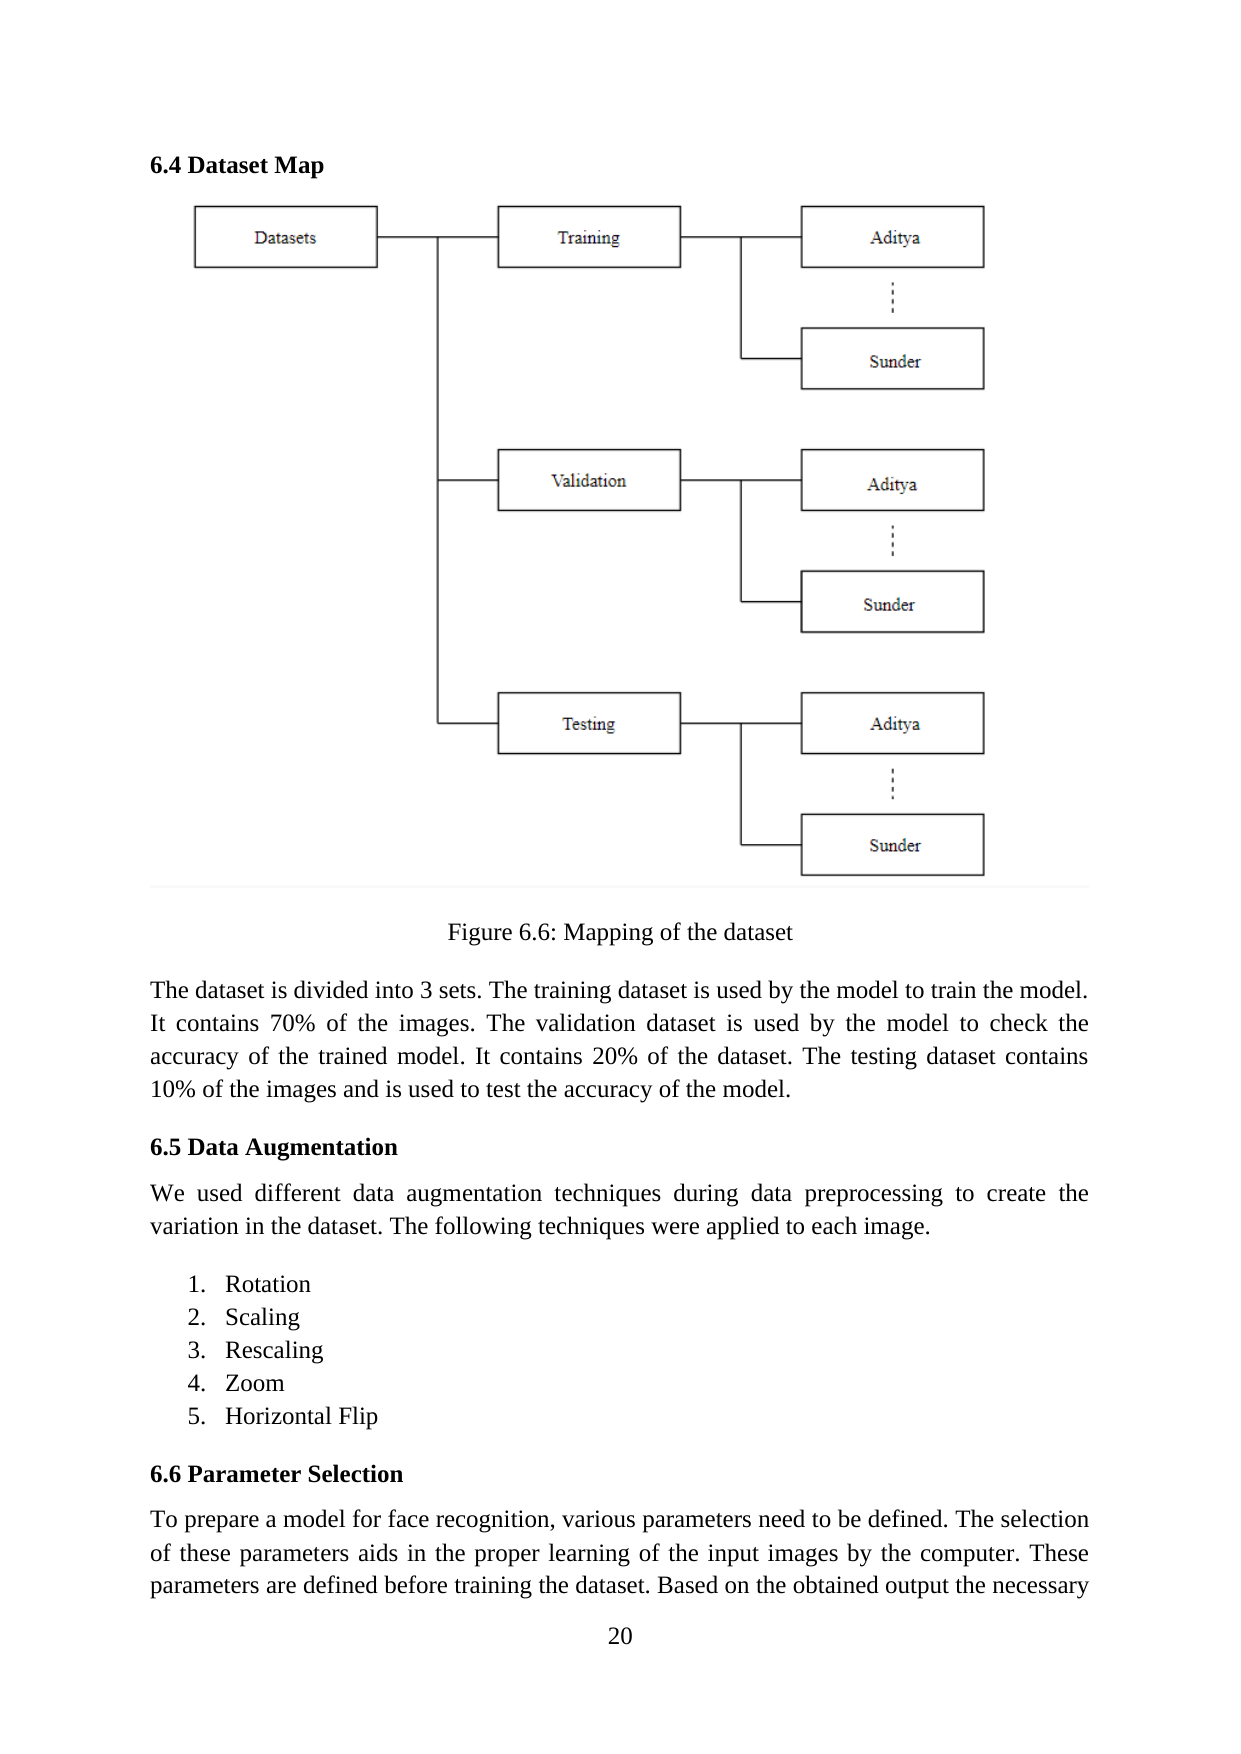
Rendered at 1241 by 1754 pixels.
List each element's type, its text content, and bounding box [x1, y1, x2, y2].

picture [150, 195, 1089, 888]
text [150, 1504, 1090, 1599]
list Scaling [187, 1302, 1090, 1331]
list Zoom [187, 1368, 1090, 1397]
list Rotation [187, 1269, 1090, 1298]
list Horizontal Flip [187, 1401, 1090, 1430]
subtitle 6.6 Parameter Selection [150, 1459, 1090, 1488]
list Rescaling [187, 1335, 1090, 1364]
subtitle 6.4 Dataset Map [150, 150, 1090, 179]
text Figure 6.6: Mapping of the dataset [150, 917, 1090, 946]
subtitle 6.5 Data Augmentation [150, 1132, 1090, 1161]
text We used different data augmentation techniques during data preprocessing to create the variation in the dataset. The following techniques were applied to each image. [150, 1178, 1090, 1240]
text The dataset is divided into 3 sets. The training dataset is used by the model to train the model. It contains 70% of the images. The validation dataset is used by the model to check the accuracy of the trained model. It contains 20% of the dataset. The testing dataset contains 10% of the images and is used to test the accuracy of the model. [150, 975, 1090, 1103]
